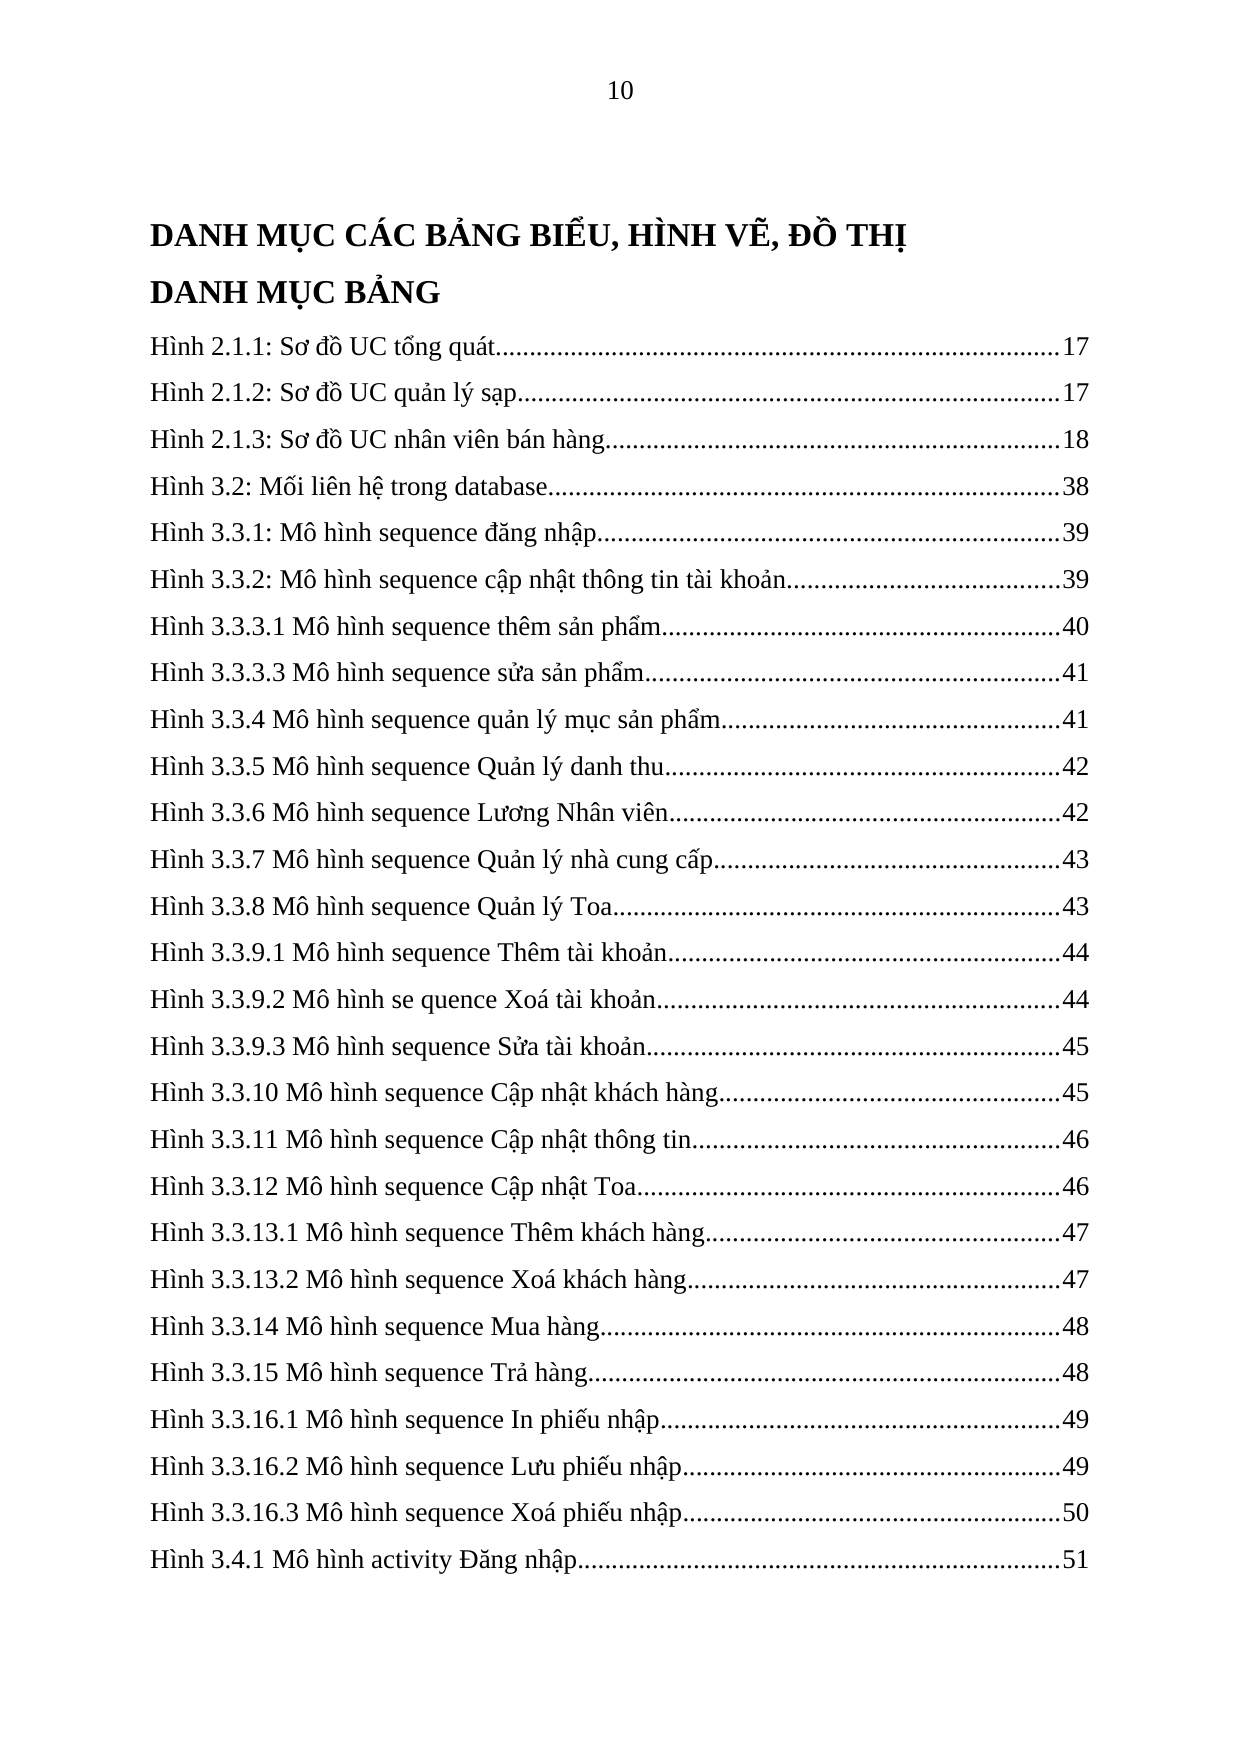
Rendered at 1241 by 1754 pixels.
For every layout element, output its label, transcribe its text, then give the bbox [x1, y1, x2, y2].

text Hình 2.1.2: Sơ đồ UC quản lý sạp. 17 [150, 377, 1090, 408]
text Hình 3.3.9.3 Mô hình sequence Sửa tài khoản 45 [150, 1030, 1090, 1061]
text Hình 3.3.16.2 Mô hình sequence Lưu phiếu nhập 49 [150, 1450, 1090, 1481]
text Hình 3.3.10 Mô hình sequence Cập nhật khách hàng 45 [150, 1077, 1090, 1108]
text Hình 2.1.3: Sơ đồ UC nhân viên bán hàng. 18 [150, 423, 1090, 454]
text Hình 3.3.3.3 Mô hình sequence sửa sản phẩm 41 [150, 657, 1090, 688]
text Hình 3.3.6 Mô hình sequence Lương Nhân viên 42 [150, 797, 1090, 828]
text Hình 3.3.12 Mô hình sequence Cập nhật Toa 46 [150, 1170, 1090, 1201]
text Hình 3.3.16.1 Mô hình sequence In phiếu nhập 49 [150, 1403, 1090, 1434]
text Hình 3.3.7 Mô hình sequence Quản lý nhà cung cấp 43 [150, 843, 1090, 874]
text Hình 3.4.1 Mô hình activity Đăng nhập 51 [150, 1543, 1090, 1574]
text Hình 3.3.5 Mô hình sequence Quản lý danh thu 42 [150, 750, 1090, 781]
text Hình 3.3.13.2 Mô hình sequence Xoá khách hàng 47 [150, 1263, 1090, 1294]
text Hình 3.3.9.1 Mô hình sequence Thêm tài khoản 44 [150, 937, 1090, 968]
text Hình 3.3.4 Mô hình sequence quản lý mục sản phẩm 41 [150, 703, 1090, 734]
text Hình 3.2: Mối liên hệ trong database. 38 [150, 470, 1090, 501]
text Hình 3.3.11 Mô hình sequence Cập nhật thông tin 46 [150, 1123, 1090, 1154]
text Hình 3.3.14 Mô hình sequence Mua hàng 48 [150, 1310, 1090, 1341]
text Hình 3.3.2: Mô hình sequence cập nhật thông tin tài khoản. 39 [150, 563, 1090, 594]
text DANH MỤC CÁC BẢNG BIỂU, HÌNH VẼ, ĐỒ THỊ [150, 215, 1090, 253]
text Hình 3.3.13.1 Mô hình sequence Thêm khách hàng 47 [150, 1217, 1090, 1248]
text Hình 2.1.1: Sơ đồ UC tổng quát. 17 [150, 330, 1090, 361]
text Hình 3.3.16.3 Mô hình sequence Xoá phiếu nhập 50 [150, 1497, 1090, 1528]
text Hình 3.3.1: Mô hình sequence đăng nhập. 39 [150, 517, 1090, 548]
text Hình 3.3.9.2 Mô hình se quence Xoá tài khoản 44 [150, 983, 1090, 1014]
text Hình 3.3.8 Mô hình sequence Quản lý Toa 43 [150, 890, 1090, 921]
text DANH MỤC BẢNG [150, 272, 1090, 311]
text Hình 3.3.15 Mô hình sequence Trả hàng 48 [150, 1357, 1090, 1388]
text Hình 3.3.3.1 Mô hình sequence thêm sản phẩm 40 [150, 610, 1090, 641]
